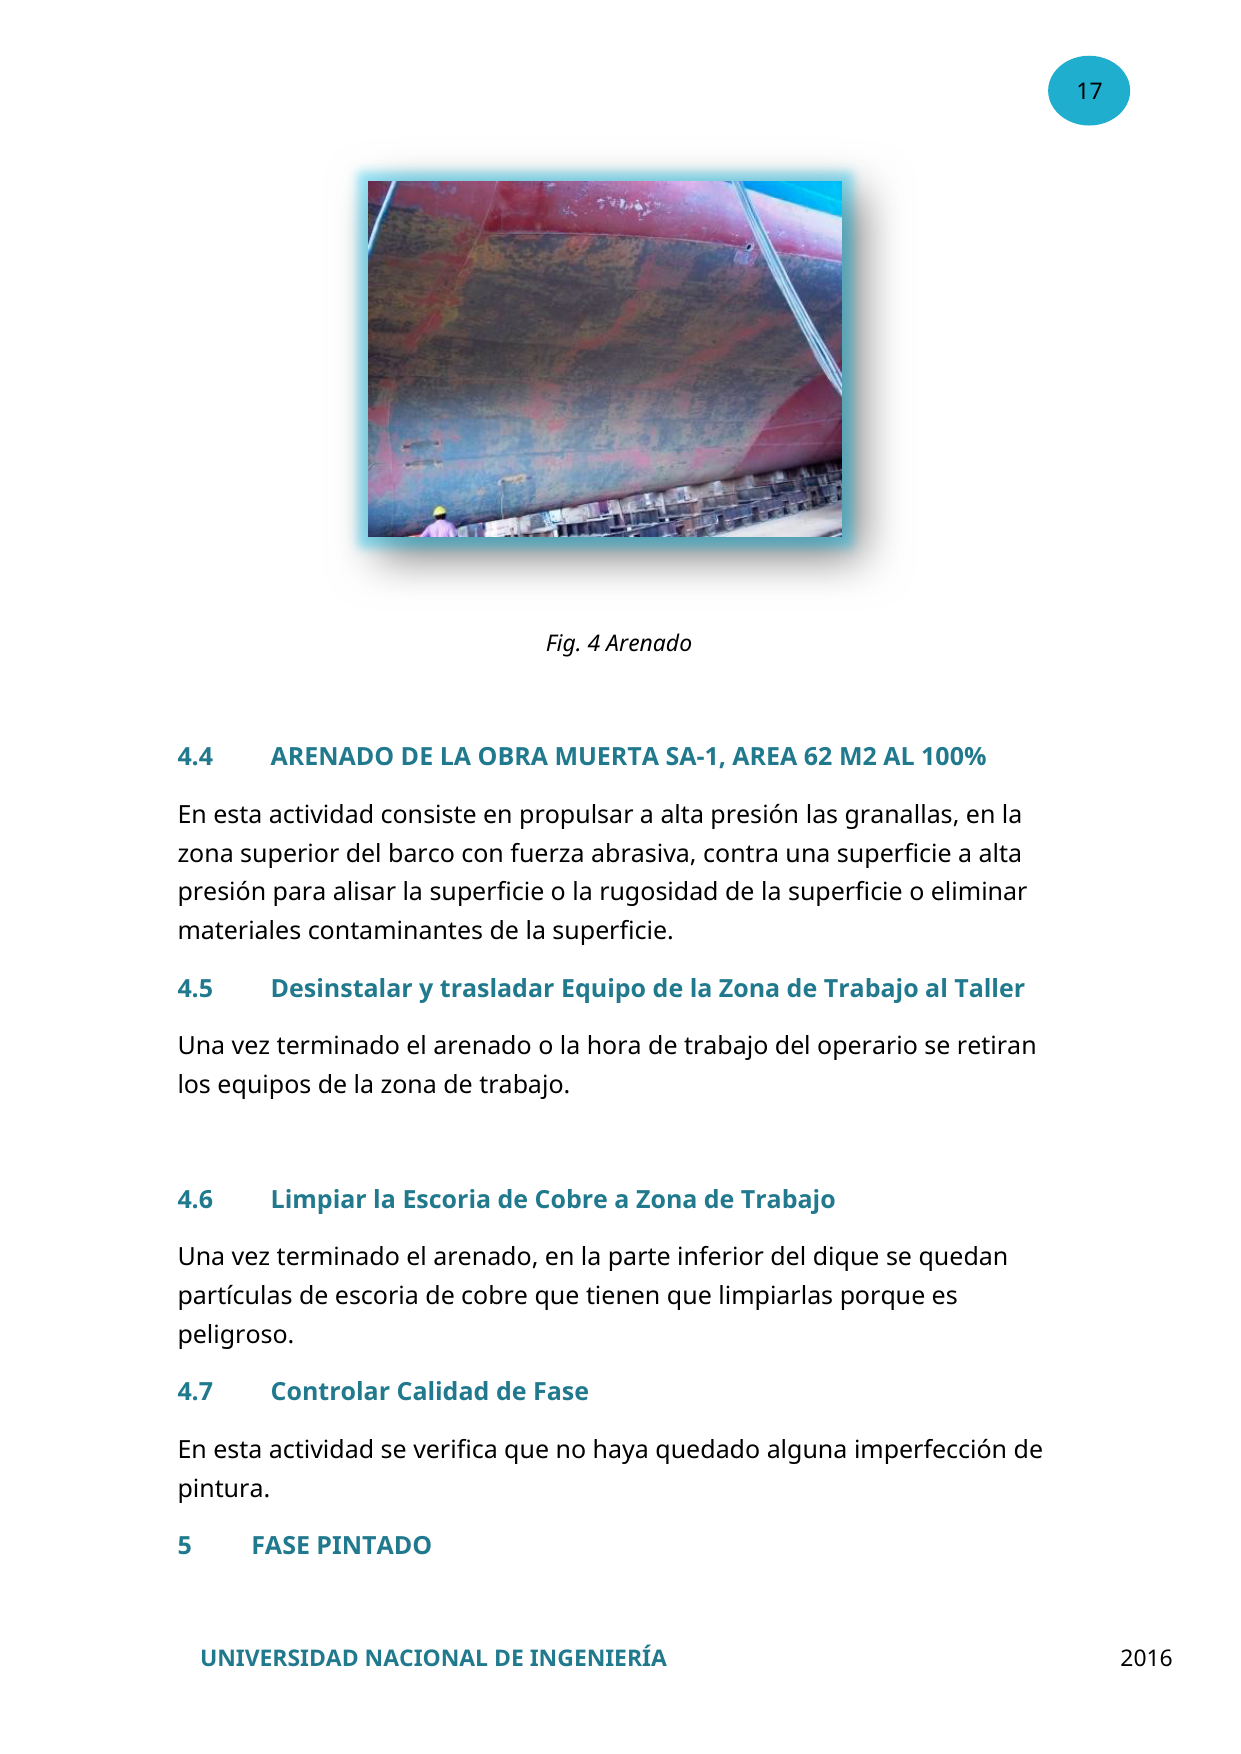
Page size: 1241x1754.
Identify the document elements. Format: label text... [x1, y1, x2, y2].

text Una vez terminado el arenado, en la parte inferior del dique se quedan partículas de escoria de cobre que tienen que limpiarlas porque es peligroso. [177, 1239, 1063, 1351]
text En esta actividad consiste en propulsar a alta presión las granallas, en la zona superior del barco con fuerza abrasiva, contra una superficie a alta presión para alisar la superficie o la rugosidad de la superficie o eliminar materiales contaminantes de la superficie. [177, 797, 1063, 947]
text 4.5 Desinstalar y trasladar Equipo de la Zona de Trabajo al Taller [177, 970, 1063, 1004]
text 5 FASE PINTADO [177, 1528, 1063, 1562]
picture [368, 181, 842, 537]
text 4.4 ARENADO DE LA OBRA MUERTA SA-1, AREA 62 M2 AL 100% [177, 739, 1063, 773]
text Una vez terminado el arenado o la hora de trabajo del operario se retiran los equipos de la zona de trabajo. [177, 1028, 1063, 1101]
text 4.6 Limpiar la Escoria de Cobre a Zona de Trabajo [177, 1182, 1063, 1216]
text 4.7 Controlar Calidad de Fase [177, 1374, 1063, 1408]
text En esta actividad se verifica que no haya quedado alguna imperfección de pintura. [177, 1432, 1063, 1504]
text Fig. 4 Arenado [177, 627, 1063, 658]
